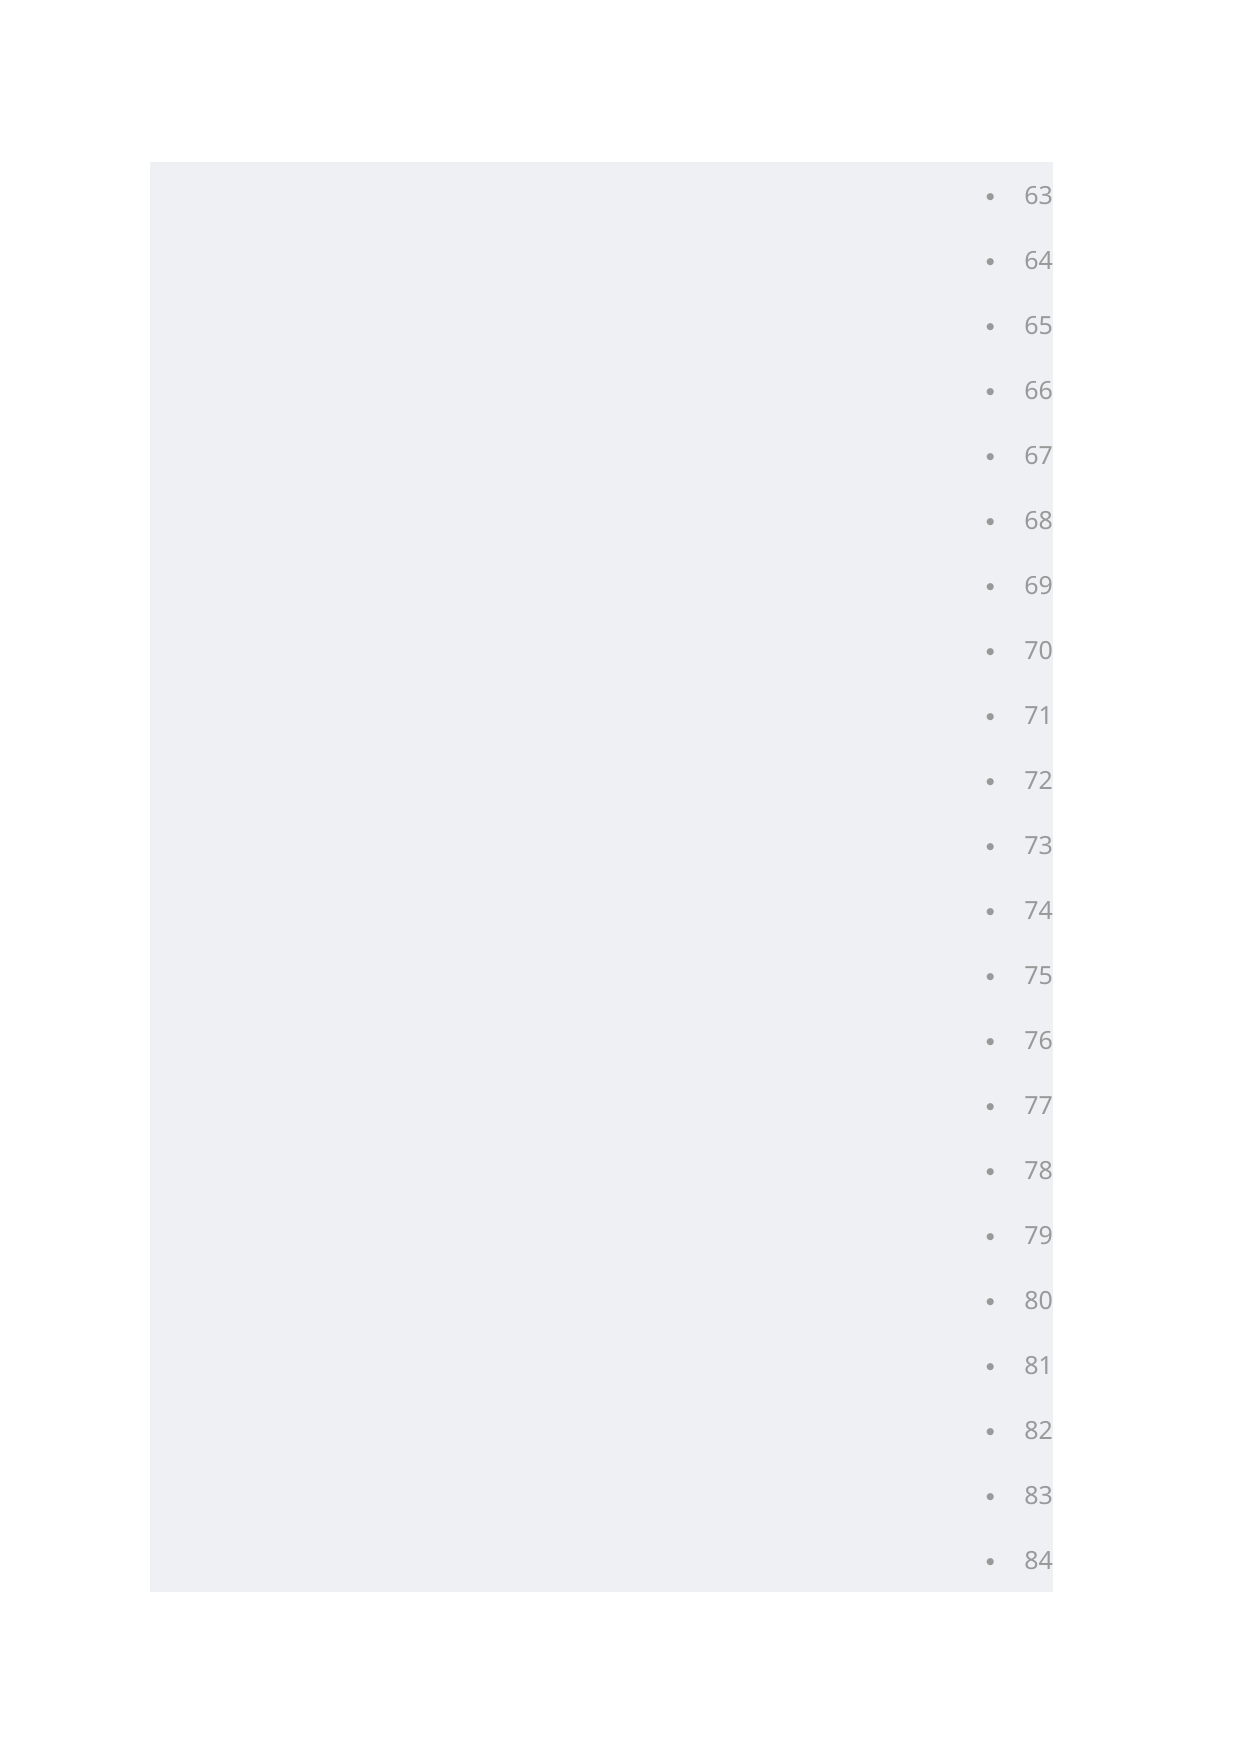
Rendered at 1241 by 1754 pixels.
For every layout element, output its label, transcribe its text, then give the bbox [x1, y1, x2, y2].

list 79 [150, 1202, 1053, 1267]
list 69 [150, 552, 1053, 617]
list 67 [150, 422, 1053, 487]
list 71 [150, 682, 1053, 747]
list 76 [150, 1007, 1053, 1072]
list 75 [150, 942, 1053, 1007]
list 65 [150, 292, 1053, 357]
list 68 [150, 487, 1053, 552]
list 84 [150, 1527, 1053, 1592]
list 83 [150, 1462, 1053, 1527]
list 82 [150, 1397, 1053, 1462]
list 81 [150, 1332, 1053, 1397]
list 77 [150, 1072, 1053, 1137]
list 70 [150, 617, 1053, 682]
list 72 [150, 747, 1053, 812]
list 78 [150, 1137, 1053, 1202]
list 64 [150, 227, 1053, 292]
list 66 [150, 357, 1053, 422]
list 74 [150, 877, 1053, 942]
list 73 [150, 812, 1053, 877]
list 63 [150, 162, 1053, 227]
list 80 [150, 1267, 1053, 1332]
